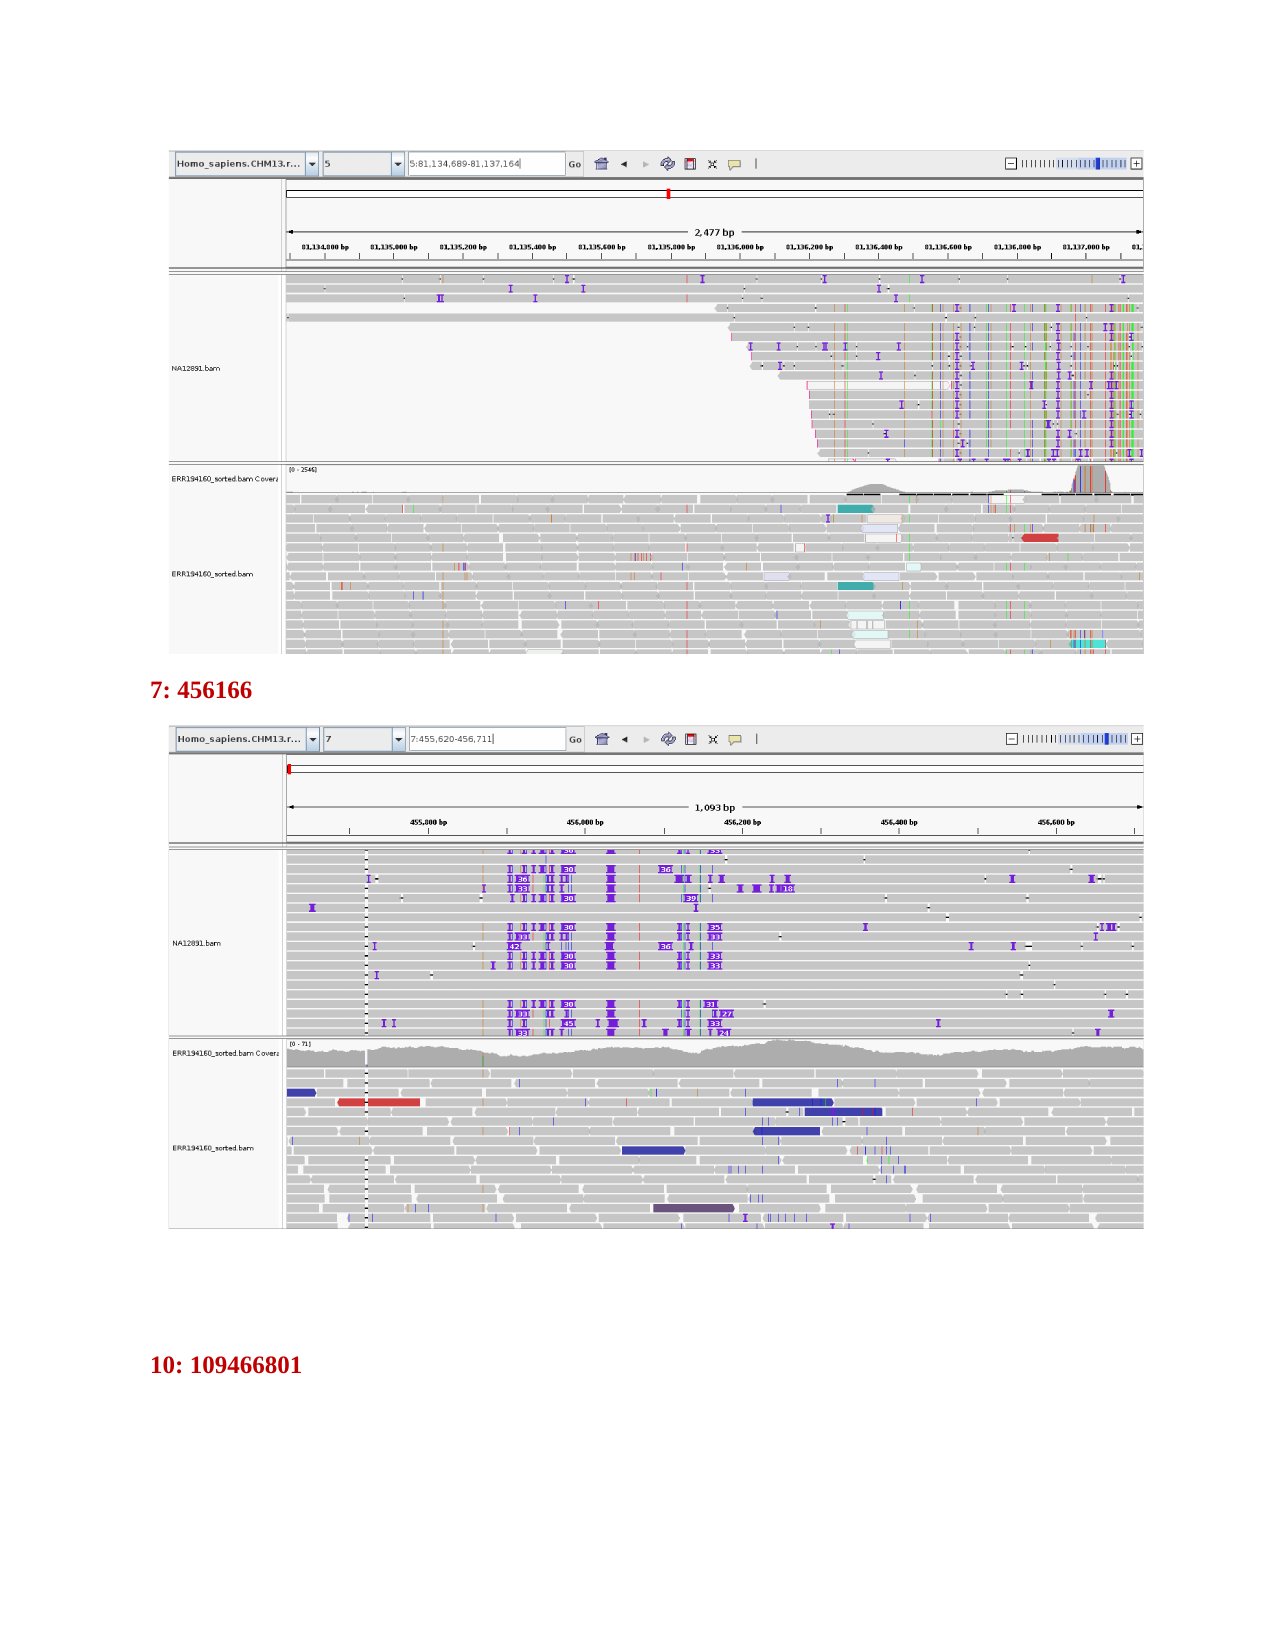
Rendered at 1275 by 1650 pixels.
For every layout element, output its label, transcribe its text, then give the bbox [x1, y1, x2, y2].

text 10: 109466801 [150, 1350, 1125, 1379]
text 7: 456166 [150, 675, 1125, 704]
